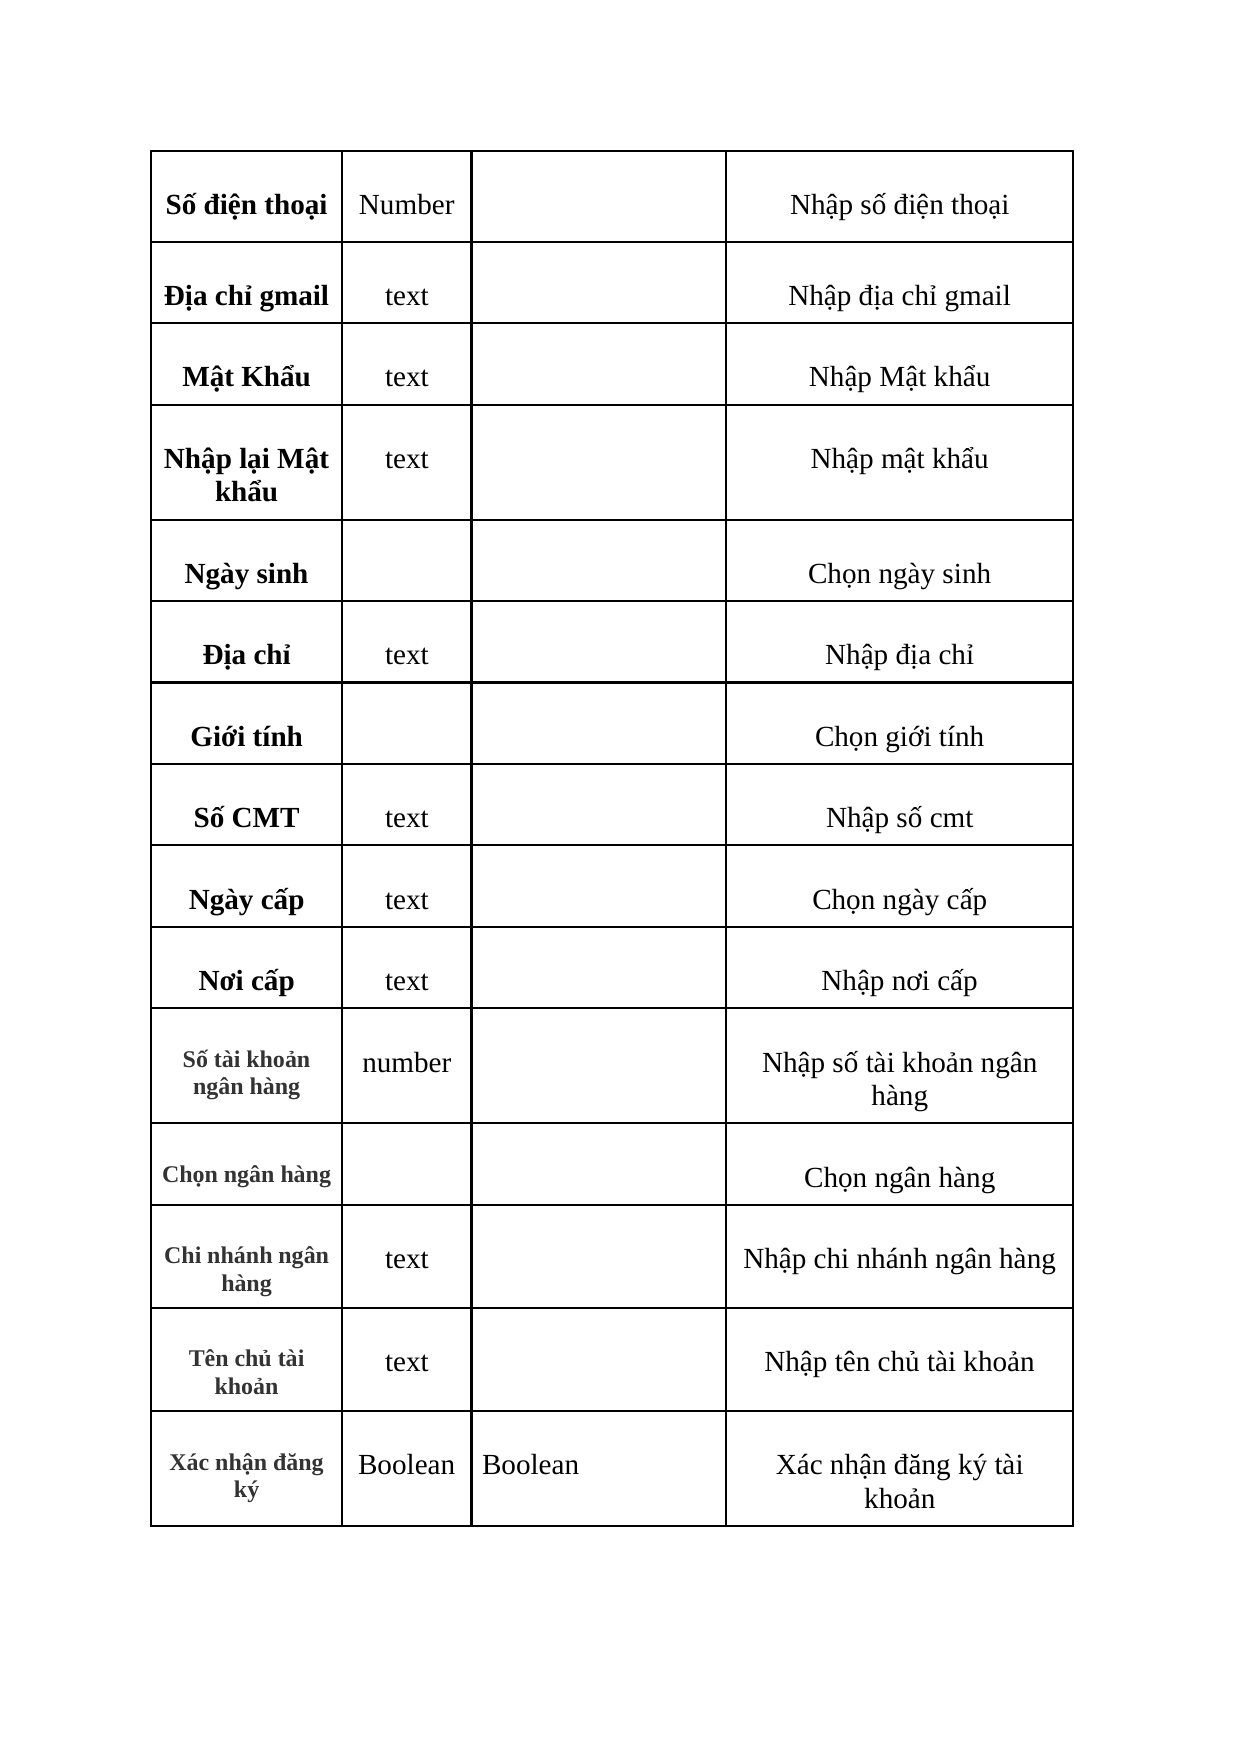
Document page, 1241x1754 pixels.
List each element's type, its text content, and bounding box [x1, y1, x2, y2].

table_cell Số điện thoại [152, 152, 341, 241]
table_cell text [343, 243, 470, 322]
table_cell Nhập nơi cấp [727, 928, 1072, 1007]
table_cell Số CMT [152, 765, 341, 844]
table_cell Nhập mật khẩu [727, 406, 1072, 518]
table_cell Chọn ngân hàng [152, 1124, 341, 1204]
table_cell [343, 521, 470, 600]
table_cell Chọn ngân hàng [727, 1124, 1072, 1204]
table_cell text [343, 602, 470, 681]
table_cell Xác nhận đăng ký [152, 1412, 341, 1525]
table_cell number [343, 1009, 470, 1122]
table_cell Chọn giới tính [727, 684, 1072, 763]
table_cell Xác nhận đăng ký tài khoản [727, 1412, 1072, 1525]
table_cell [473, 928, 725, 1007]
table_cell [473, 1124, 725, 1204]
table_cell Số tài khoản ngân hàng [152, 1009, 341, 1122]
table_cell [343, 684, 470, 763]
table_cell Mật Khẩu [152, 324, 341, 403]
table_cell Ngày cấp [152, 846, 341, 926]
table_cell [473, 684, 725, 763]
table_cell Nhập tên chủ tài khoản [727, 1309, 1072, 1410]
table_cell [473, 846, 725, 926]
table_cell Địa chỉ [152, 602, 341, 681]
table_cell [473, 1206, 725, 1307]
table_cell Number [343, 152, 470, 241]
table_cell [343, 1124, 470, 1204]
table_cell Nhập số cmt [727, 765, 1072, 844]
table_cell Nơi cấp [152, 928, 341, 1007]
table_cell text [343, 406, 470, 518]
table_cell text [343, 1206, 470, 1307]
table_cell Tên chủ tài khoản [152, 1309, 341, 1410]
table_cell Nhập chi nhánh ngân hàng [727, 1206, 1072, 1307]
table_cell [473, 406, 725, 518]
table_cell Boolean [343, 1412, 470, 1525]
table_cell text [343, 324, 470, 403]
table_cell Chọn ngày cấp [727, 846, 1072, 926]
table_cell Nhập Mật khẩu [727, 324, 1072, 403]
table_cell [473, 1009, 725, 1122]
table_cell Giới tính [152, 684, 341, 763]
table_cell [473, 1309, 725, 1410]
table_cell [473, 765, 725, 844]
table_cell [473, 324, 725, 403]
table_cell Nhập số tài khoản ngân hàng [727, 1009, 1072, 1122]
table_cell Nhập số điện thoại [727, 152, 1072, 241]
table_cell text [343, 1309, 470, 1410]
table_cell Ngày sinh [152, 521, 341, 600]
table_cell [473, 152, 725, 241]
table_cell [473, 243, 725, 322]
table_cell Nhập địa chỉ gmail [727, 243, 1072, 322]
table_cell Nhập địa chỉ [727, 602, 1072, 681]
table_cell [473, 521, 725, 600]
table_cell Chọn ngày sinh [727, 521, 1072, 600]
table_cell text [343, 846, 470, 926]
table_cell text [343, 765, 470, 844]
table_cell [473, 602, 725, 681]
table_cell Chi nhánh ngân hàng [152, 1206, 341, 1307]
table_cell Nhập lại Mật khẩu [152, 406, 341, 518]
table_cell Địa chỉ gmail [152, 243, 341, 322]
table_cell Boolean [473, 1412, 725, 1525]
table_cell text [343, 928, 470, 1007]
